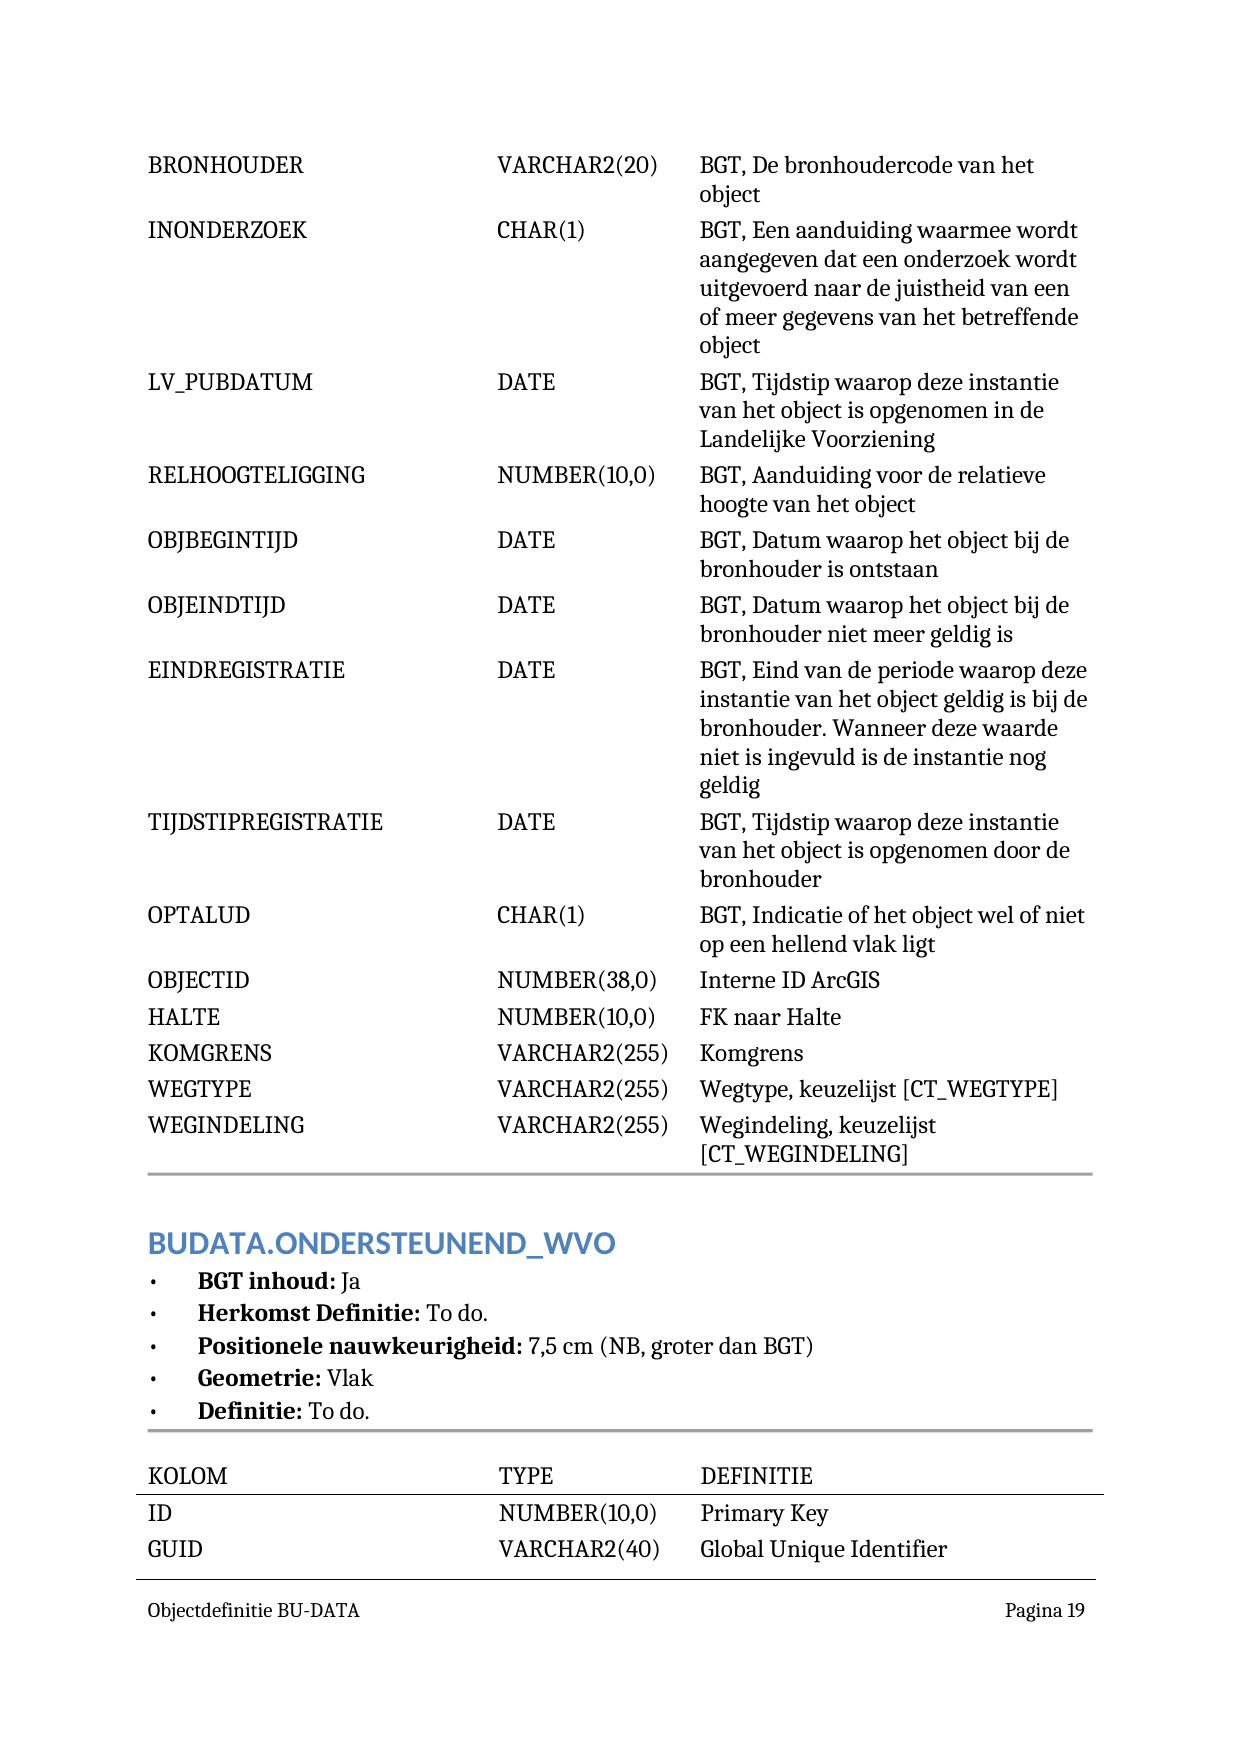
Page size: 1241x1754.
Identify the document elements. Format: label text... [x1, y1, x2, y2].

table_cell Komgrens [688, 1035, 1104, 1071]
table_cell Interne ID ArcGIS [688, 963, 1104, 999]
table_cell CHAR(1) [486, 898, 688, 963]
list Herkomst Definitie: To do. [148, 1299, 1093, 1328]
table_header TYPE [488, 1458, 689, 1494]
table_cell KOMGRENS [136, 1035, 486, 1071]
table_cell EINDREGISTRATIE [136, 653, 486, 804]
table_cell VARCHAR2(255) [486, 1071, 688, 1108]
table_cell Wegtype, keuzelijst [CT_WEGTYPE] [688, 1071, 1104, 1108]
table_cell DATE [486, 653, 688, 804]
table_cell OBJEINDTIJD [136, 588, 486, 653]
table_cell DATE [486, 804, 688, 898]
table_cell BGT, Aanduiding voor de relatieve hoogte van het object [688, 458, 1104, 523]
table_cell BGT, De bronhoudercode van het object [688, 148, 1104, 213]
table_cell BGT, Indicatie of het object wel of niet op een hellend vlak ligt [688, 898, 1104, 963]
table_cell DATE [486, 588, 688, 653]
table_cell BGT, Datum waarop het object bij de bronhouder is ontstaan [688, 523, 1104, 588]
table_cell NUMBER(10,0) [486, 458, 688, 523]
table_cell OBJBEGINTIJD [136, 523, 486, 588]
table_cell Wegindeling, keuzelijst [CT_WEGINDELING] [688, 1108, 1104, 1173]
subtitle BUDATA.ONDERSTEUNEND_WVO [148, 1222, 1093, 1263]
table_cell BGT, Tijdstip waarop deze instantie van het object is opgenomen in de Landelijke Voorziening [688, 364, 1104, 458]
table_cell Primary Key [689, 1495, 1104, 1531]
table_cell WEGINDELING [136, 1108, 486, 1173]
table_cell ID [136, 1495, 487, 1531]
table_cell BGT, Eind van de periode waarop deze instantie van het object geldig is bij de bronhouder. Wanneer deze waarde niet is ingevuld is de instantie nog geldig [688, 653, 1104, 804]
list Geometrie: Vlak [148, 1364, 1093, 1393]
table_cell NUMBER(10,0) [488, 1495, 689, 1531]
table_cell BGT, Datum waarop het object bij de bronhouder niet meer geldig is [688, 588, 1104, 653]
table_cell INONDERZOEK [136, 213, 486, 364]
table_cell DATE [486, 364, 688, 458]
table_cell BGT, Tijdstip waarop deze instantie van het object is opgenomen door de bronhouder [688, 804, 1104, 898]
table_cell TIJDSTIPREGISTRATIE [136, 804, 486, 898]
table_cell VARCHAR2(255) [486, 1108, 688, 1172]
list Definitie: To do. [148, 1397, 1093, 1425]
table_cell HALTE [136, 999, 486, 1035]
table_cell VARCHAR2(20) [486, 148, 688, 213]
table_cell OBJECTID [136, 963, 486, 999]
table_cell LV_PUBDATUM [136, 364, 486, 458]
table_cell FK naar Halte [688, 999, 1104, 1035]
table_cell DATE [486, 523, 688, 588]
table_cell GUID [136, 1531, 487, 1567]
table_cell CHAR(1) [486, 213, 688, 364]
table_cell VARCHAR2(40) [488, 1531, 689, 1567]
table_cell BRONHOUDER [136, 148, 486, 213]
table_cell WEGTYPE [136, 1071, 486, 1108]
table_header KOLOM [136, 1458, 487, 1494]
list BGT inhoud: Ja [148, 1267, 1093, 1295]
table_cell BGT, Een aanduiding waarmee wordt aangegeven dat een onderzoek wordt uitgevoerd naar de juistheid van een of meer gegevens van het betreffende object [688, 213, 1104, 364]
table_header DEFINITIE [689, 1458, 1104, 1494]
table_cell RELHOOGTELIGGING [136, 458, 486, 523]
table_cell OPTALUD [136, 898, 486, 963]
list Positionele nauwkeurigheid: 7,5 cm (NB, groter dan BGT) [148, 1332, 1093, 1360]
table_cell Global Unique Identifier [689, 1531, 1104, 1567]
table_cell NUMBER(10,0) [486, 999, 688, 1035]
table_cell NUMBER(38,0) [486, 963, 688, 999]
table_cell VARCHAR2(255) [486, 1035, 688, 1071]
